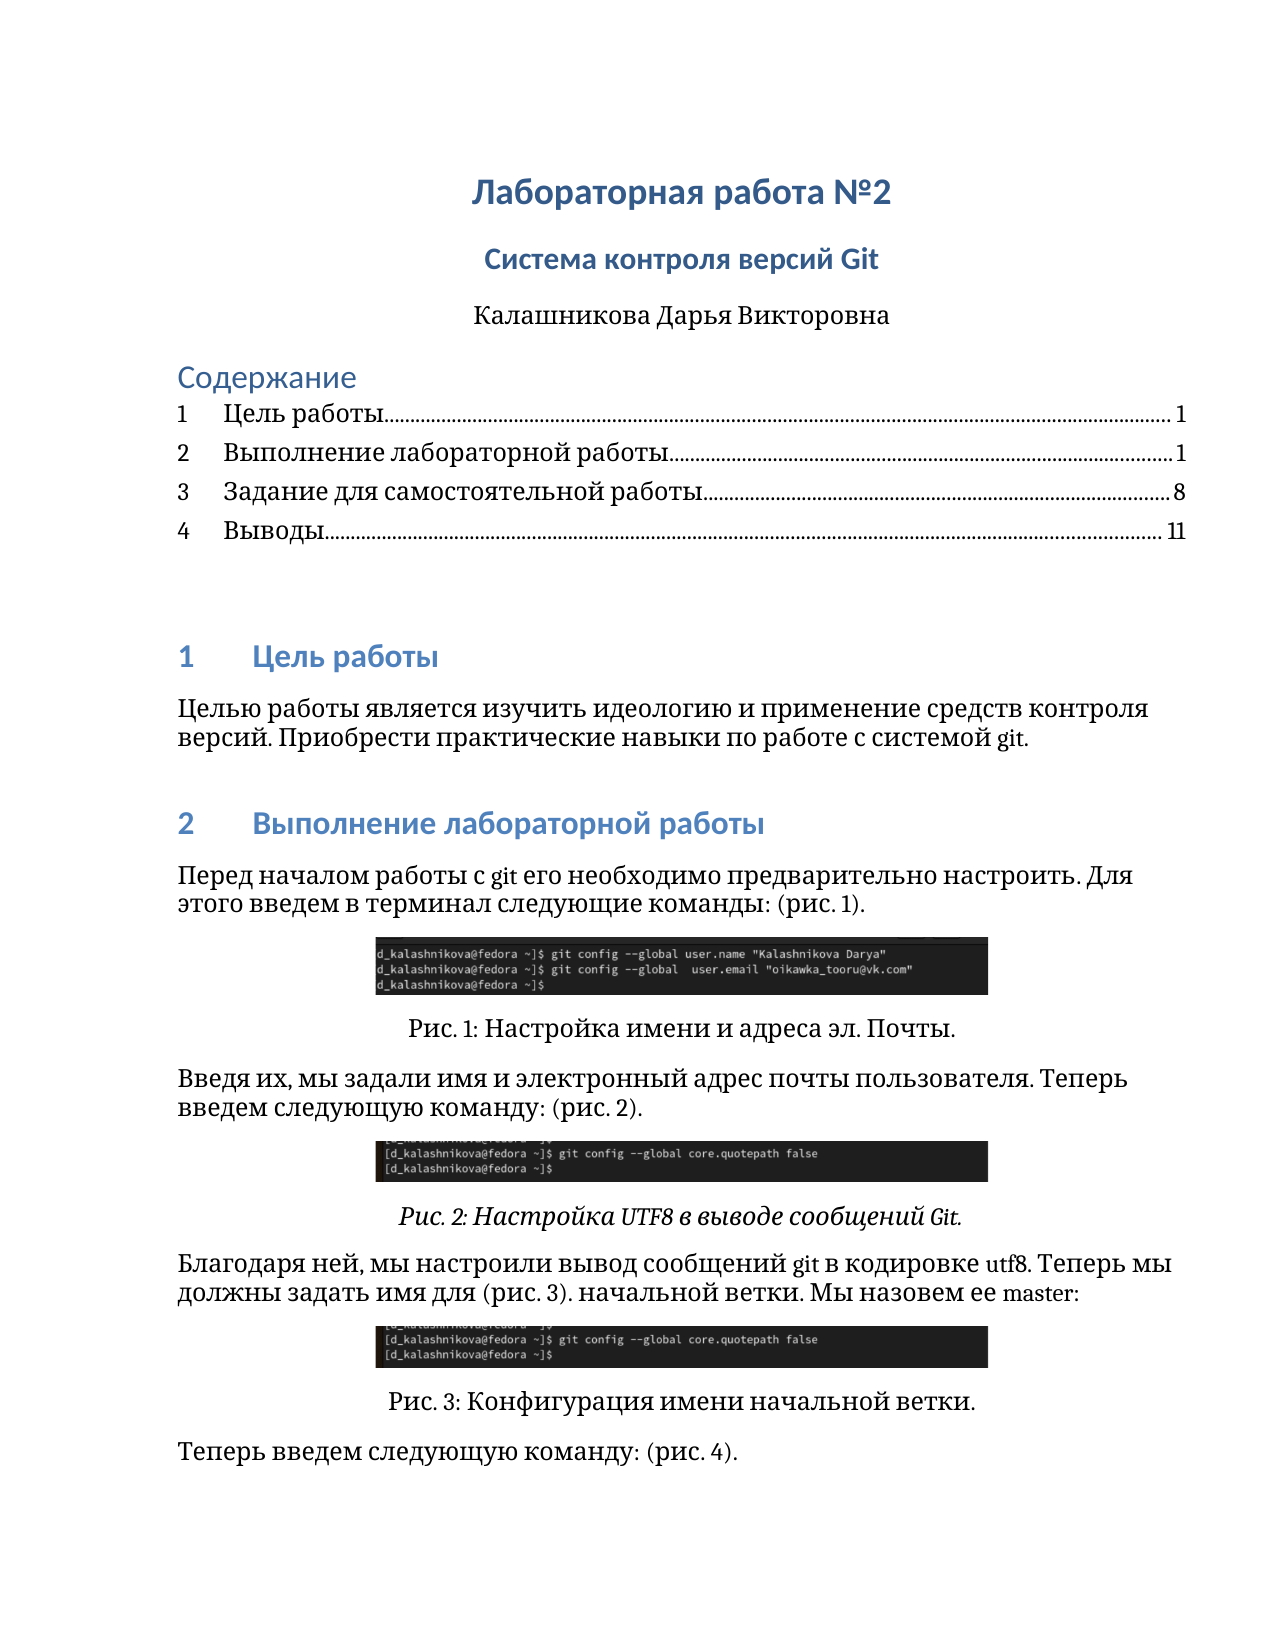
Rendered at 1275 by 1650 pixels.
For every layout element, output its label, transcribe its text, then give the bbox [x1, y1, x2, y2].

text Перед началом работы с git его необходимо предварительно настроить. Для этого введем в терминал следующие команды: (рис. 1). [177, 862, 1186, 919]
text Благодаря ней, мы настроили вывод сообщений git в кодировке utf8. Теперь мы должны задать имя для (рис. 3). начальной ветки. Мы назовем ее master: [177, 1250, 1186, 1308]
subtitle 1 Цель работы [177, 635, 1186, 676]
picture [375, 1326, 989, 1368]
picture [375, 937, 989, 995]
text Введя их, мы задали имя и электронный адрес почты пользователя. Теперь введем следующую команду: (рис. 2). [177, 1065, 1186, 1122]
subtitle Система контроля версий Git [177, 239, 1186, 277]
text Теперь введем следующую команду: (рис. 4). [177, 1438, 1186, 1466]
picture [375, 1141, 989, 1182]
title Лабораторная работа №2 [177, 168, 1186, 214]
subtitle 2 Выполнение лабораторной работы [177, 802, 1186, 843]
text Рис. 3: Конфигурация имени начальной ветки. [177, 1388, 1186, 1417]
text Рис. 2: Настройка UTF8 в выводе сообщений Git. [177, 1203, 1186, 1231]
text Рис. 1: Настройка имени и адреса эл. Почты. [177, 1015, 1186, 1044]
text Целью работы является изучить идеологию и применение средств контроля версий. Приобрести практические навыки по работе с системой git. [177, 695, 1186, 752]
text Калашникова Дарья Викторовна [177, 302, 1186, 331]
